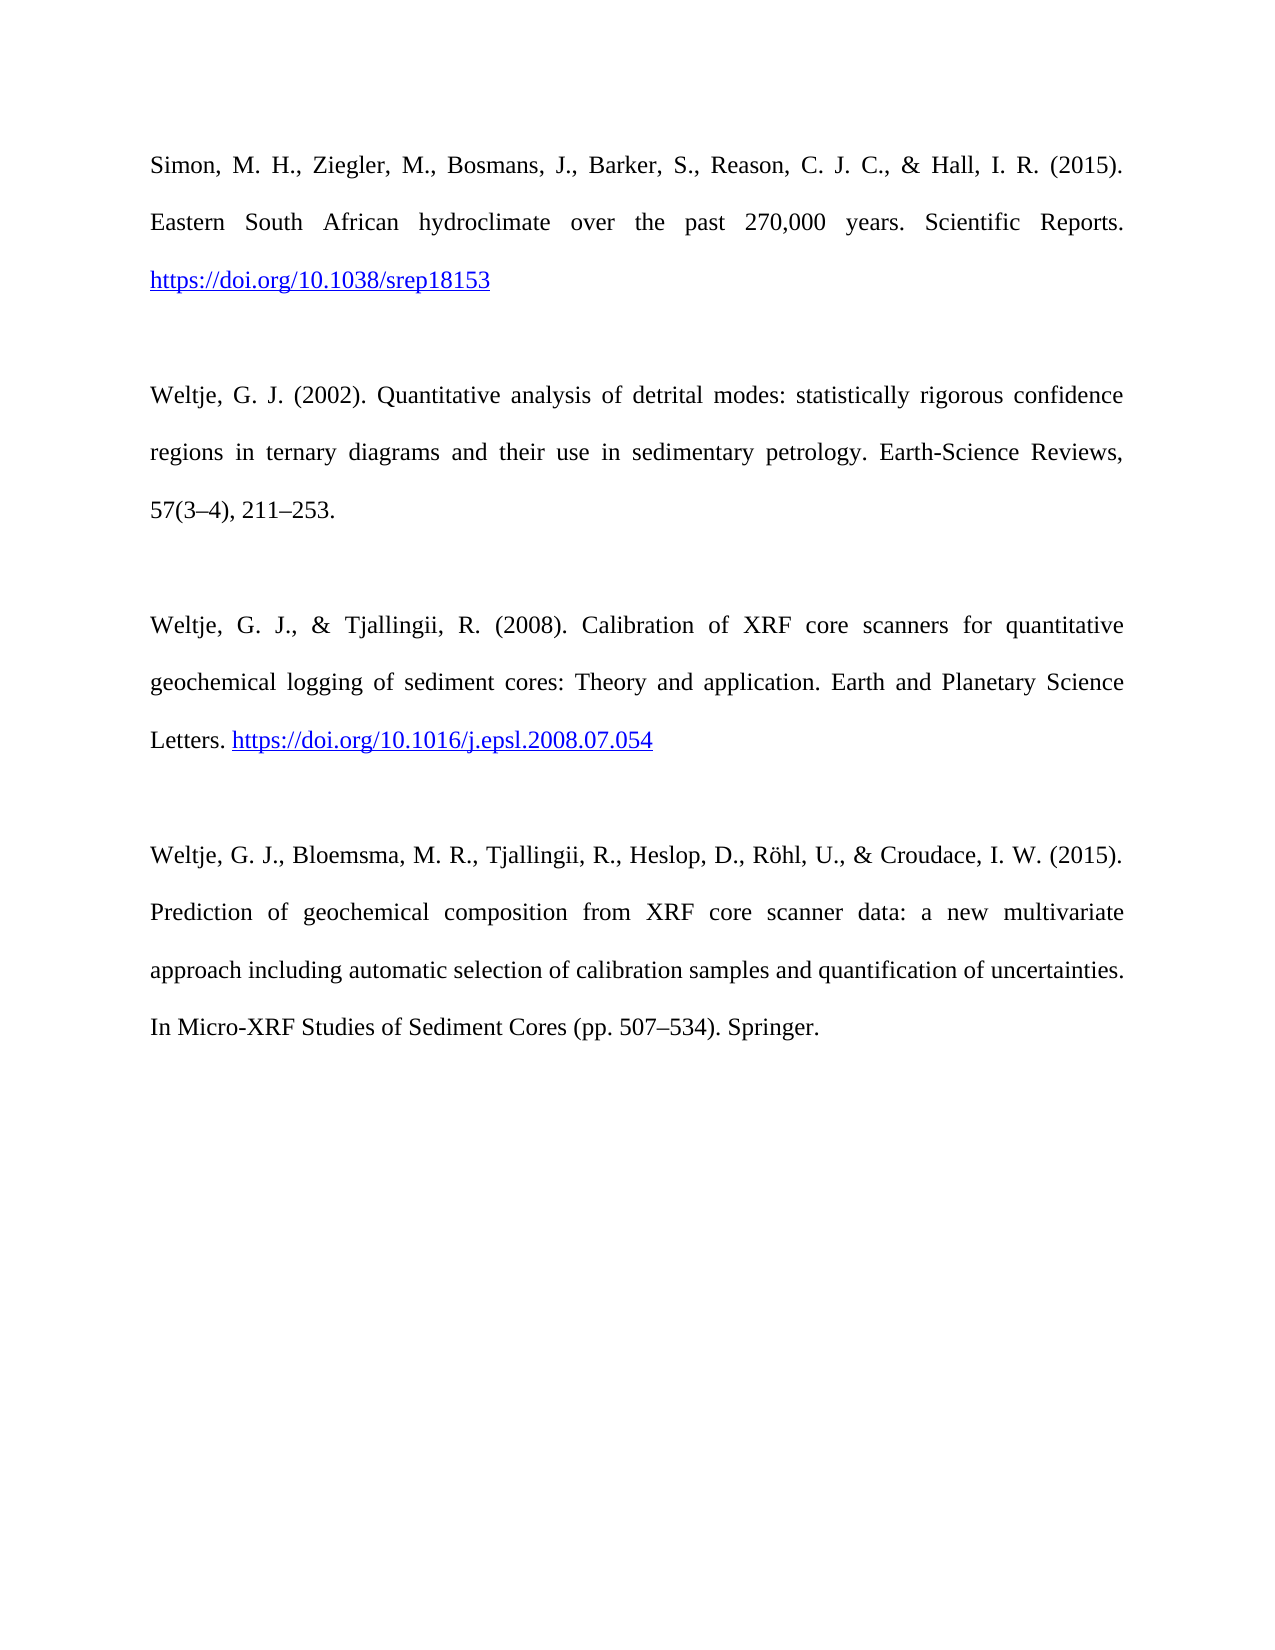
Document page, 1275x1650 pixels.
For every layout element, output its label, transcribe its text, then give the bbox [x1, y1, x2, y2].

text Weltje, G. J., & Tjallingii, R. (2008). Calibration of XRF core scanners for quantitative geochemical logging of sediment cores: Theory and application. Earth and Planetary Science Letters. https://doi.org/10.1016/j.epsl.2008.07.054 [150, 610, 1125, 754]
text Weltje, G. J., Bloemsma, M. R., Tjallingii, R., Heslop, D., Röhl, U., & Croudace, I. W. (2015). Prediction of geochemical composition from XRF core scanner data: a new multivariate approach including automatic selection of calibration samples and quantification of uncertainties. In Micro-XRF Studies of Sediment Cores (pp. 507–534). Springer. [150, 840, 1125, 1041]
text Weltje, G. J. (2002). Quantitative analysis of detrital modes: statistically rigorous confidence regions in ternary diagrams and their use in sedimentary petrology. Earth-Science Reviews, 57(3–4), 211–253. [150, 380, 1125, 524]
text Simon, M. H., Ziegler, M., Bosmans, J., Barker, S., Reason, C. J. C., & Hall, I. R. (2015). Eastern South African hydroclimate over the past 270,000 years. Scientific Reports. https://doi.org/10.1038/srep18153 [150, 150, 1125, 294]
